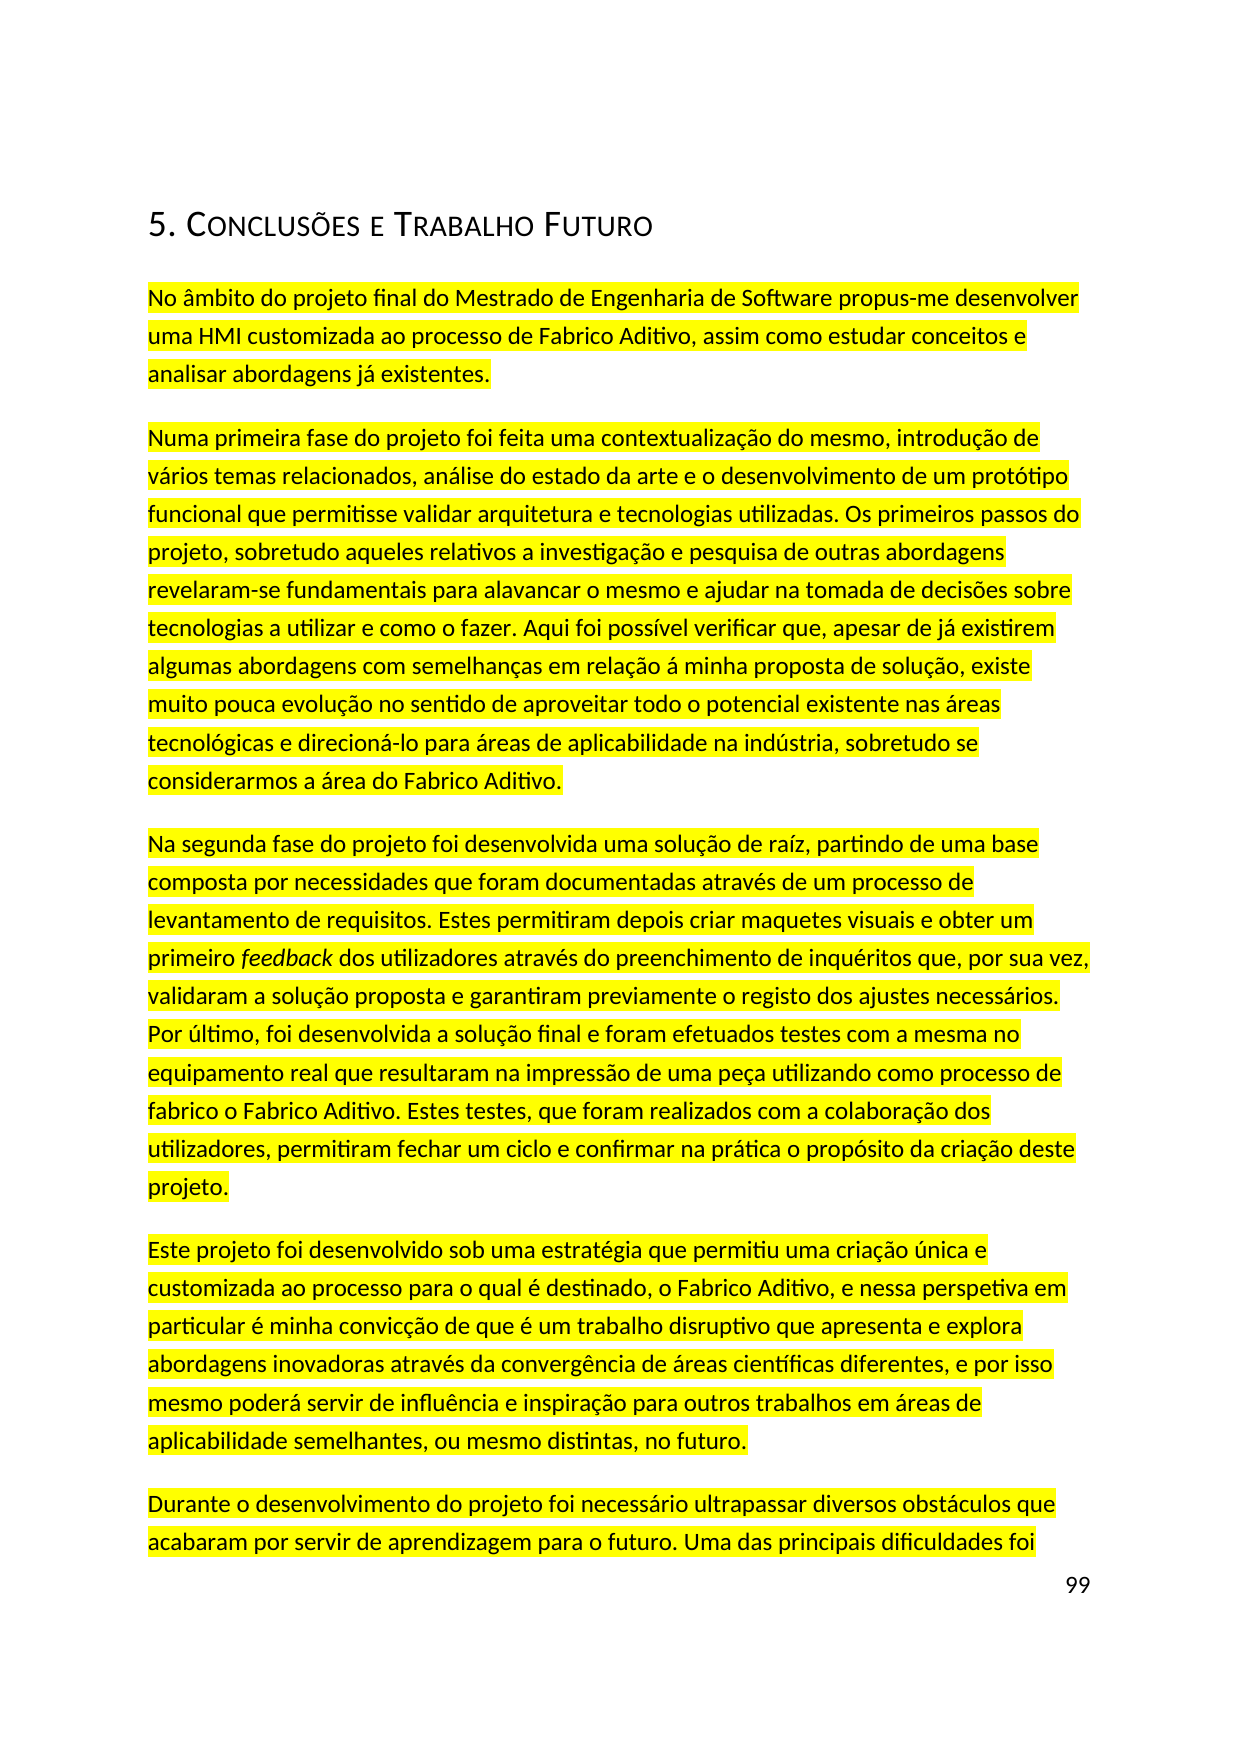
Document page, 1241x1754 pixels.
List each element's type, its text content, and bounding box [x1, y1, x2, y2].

text Na segunda fase do projeto foi desenvolvida uma solução de raíz, partindo de uma base composta por necessidades que foram documentadas através de um processo de levantamento de requisitos. Estes permitiram depois criar maquetes visuais e obter um primeiro feedback dos utilizadores através do preenchimento de inquéritos que, por sua vez, validaram a solução proposta e garantiram previamente o registo dos ajustes necessários. Por último, foi desenvolvida a solução final e foram efetuados testes com a mesma no equipamento real que resultaram na impressão de uma peça utilizando como processo de fabrico o Fabrico Aditivo. Estes testes, que foram realizados com a colaboração dos utilizadores, permitiram fechar um ciclo e confirmar na prática o propósito da criação deste projeto. [148, 973, 1090, 1202]
text Este projeto foi desenvolvido sob uma estratégia que permitiu uma criação única e customizada ao processo para o qual é destinado, o Fabrico Aditivo, e nessa perspetiva em particular é minha convicção de que é um trabalho disruptivo que apresenta e explora abordagens inovadoras através da convergência de áreas científicas diferentes, e por isso mesmo poderá servir de influência e inspiração para outros trabalhos em áreas de aplicabilidade semelhantes, ou mesmo distintas, no futuro. [148, 1234, 1090, 1455]
text Na segunda fase do projeto foi desenvolvida uma solução de raíz, partindo de uma base composta por necessidades que foram documentadas através de um processo de levantamento de requisitos. Estes permitiram depois criar maquetes visuais e obter um primeiro feedback dos utilizadores através do preenchimento de inquéritos que, por sua vez, validaram a solução proposta e garantiram previamente o registo dos ajustes necessários. Por último, foi desenvolvida a solução final e foram efetuados testes com a mesma no equipamento real que resultaram na impressão de uma peça utilizando como processo de fabrico o Fabrico Aditivo. Estes testes, que foram realizados com a colaboração dos utilizadores, permitiram fechar um ciclo e confirmar na prática o propósito da criação deste projeto. [148, 828, 1090, 942]
subtitle 5. Conclusões e Trabalho Futuro [148, 200, 1090, 246]
text Numa primeira fase do projeto foi feita uma contextualização do mesmo, introdução de vários temas relacionados, análise do estado da arte e o desenvolvimento de um protótipo funcional que permitisse validar arquitetura e tecnologias utilizadas. Os primeiros passos do projeto, sobretudo aqueles relativos a investigação e pesquisa de outras abordagens revelaram-se fundamentais para alavancar o mesmo e ajudar na tomada de decisões sobre tecnologias a utilizar e como o fazer. Aqui foi possível verificar que, apesar de já existirem algumas abordagens com semelhanças em relação á minha proposta de solução, existe muito pouca evolução no sentido de aproveitar todo o potencial existente nas áreas tecnológicas e direcioná-lo para áreas de aplicabilidade na indústria, sobretudo se considerarmos a área do Fabrico Aditivo. [148, 422, 1090, 795]
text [148, 1488, 1090, 1557]
text No âmbito do projeto final do Mestrado de Engenharia de Software propus-me desenvolver uma HMI customizada ao processo de Fabrico Aditivo, assim como estudar conceitos e analisar abordagens já existentes. [148, 282, 1090, 389]
